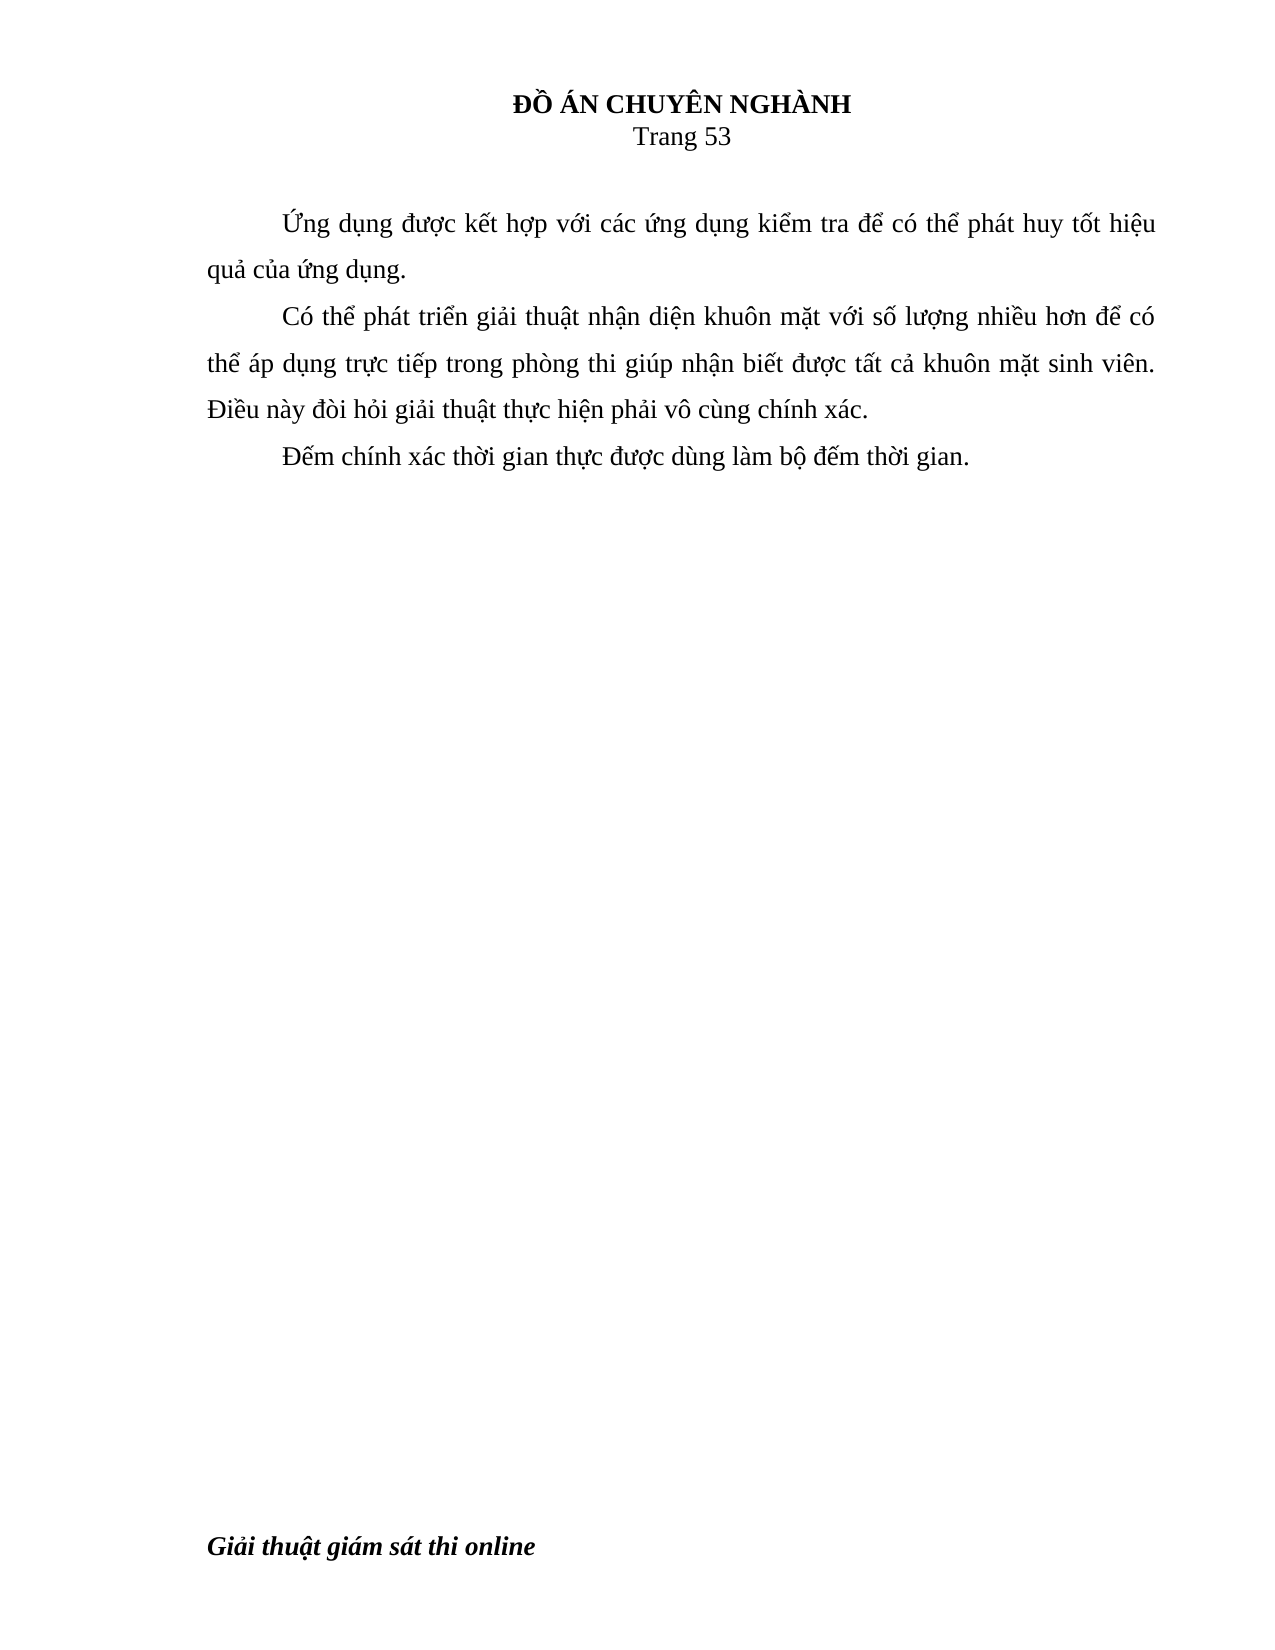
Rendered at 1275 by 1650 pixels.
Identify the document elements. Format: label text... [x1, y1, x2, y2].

text Ứng dụng được kết hợp với các ứng dụng kiểm tra để có thể phát huy tốt hiệu quả của ứng dụng. [207, 207, 1157, 284]
text Đếm chính xác thời gian thực được dùng làm bộ đếm thời gian. [207, 440, 1157, 471]
text Có thể phát triển giải thuật nhận diện khuôn mặt với số lượng nhiều hơn để có thể áp dụng trực tiếp trong phòng thi giúp nhận biết được tất cả khuôn mặt sinh viên. Điều này đòi hỏi giải thuật thực hiện phải vô cùng chính xác. [207, 300, 1157, 424]
